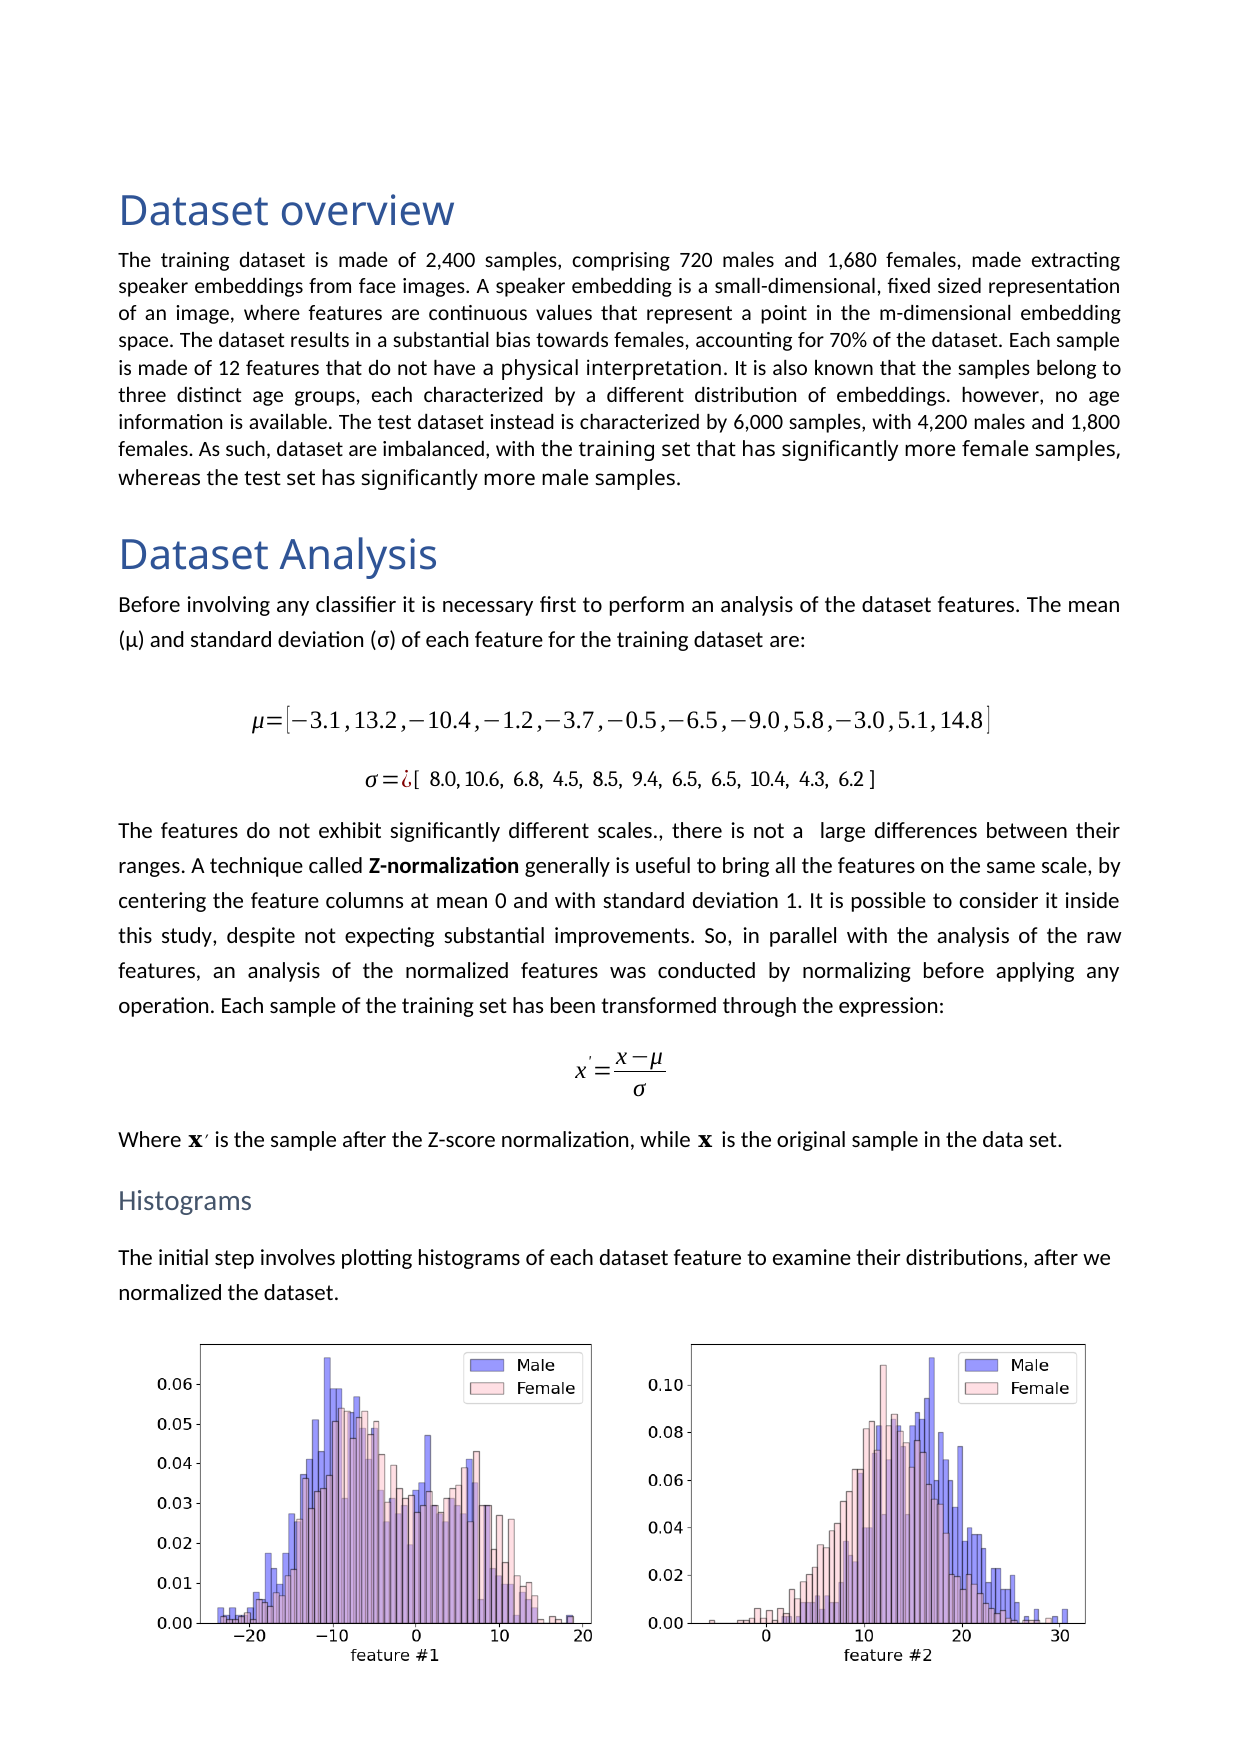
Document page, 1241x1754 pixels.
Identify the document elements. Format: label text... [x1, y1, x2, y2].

subtitle Dataset Analysis [118, 525, 1122, 581]
subtitle Histograms [118, 1182, 1122, 1217]
text Before involving any classifier it is necessary first to perform an analysis of the dataset features. The mean (μ) and standard deviation (σ) of each feature for the training dataset are: [118, 590, 1122, 653]
text The features do not exhibit significantly different scales., there is not a large differences between their ranges. A technique called Z-normalization generally is useful to bring all the features on the same scale, by centering the feature columns at mean 0 and with standard deviation 1. It is possible to consider it inside this study, despite not expecting substantial improvements. So, in parallel with the analysis of the raw features, an analysis of the normalized features was conducted by normalizing before applying any operation. Each sample of the training set has been transformed through the expression: [118, 816, 1122, 1019]
subtitle The initial step involves plotting histograms of each dataset feature to examine their distributions, after we normalized the dataset. [118, 1243, 1122, 1306]
text Where 𝐱′ is the sample after the Z-score normalization, while 𝐱 is the original sample in the data set. [118, 1125, 1122, 1153]
text The training dataset is made of 2,400 samples, comprising 720 males and 1,680 females, made extracting speaker embeddings from face images. A speaker embedding is a small-dimensional, fixed sized representation of an image, where features are continuous values that represent a point in the m-dimensional embedding space. The dataset results in a substantial bias towards females, accounting for 70% of the dataset. Each sample is made of 12 features that do not have a physical interpretation. It is also known that the samples belong to three distinct age groups, each characterized by a different distribution of embeddings. however, no age information is available. The test dataset instead is characterized by 6,000 samples, with 4,200 males and 1,800 females. As such, dataset are imbalanced, with the training set that has significantly more female samples, whereas the test set has significantly more male samples. [118, 246, 1122, 491]
picture [629, 1326, 1102, 1681]
text [ 8.0, 10.6, 6.8, 4.5, 8.5, 9.4, 6.5, 6.5, 10.4, 4.3, 6.2 ] [118, 765, 1122, 793]
subtitle Dataset overview [118, 181, 1122, 238]
picture [138, 1326, 611, 1681]
